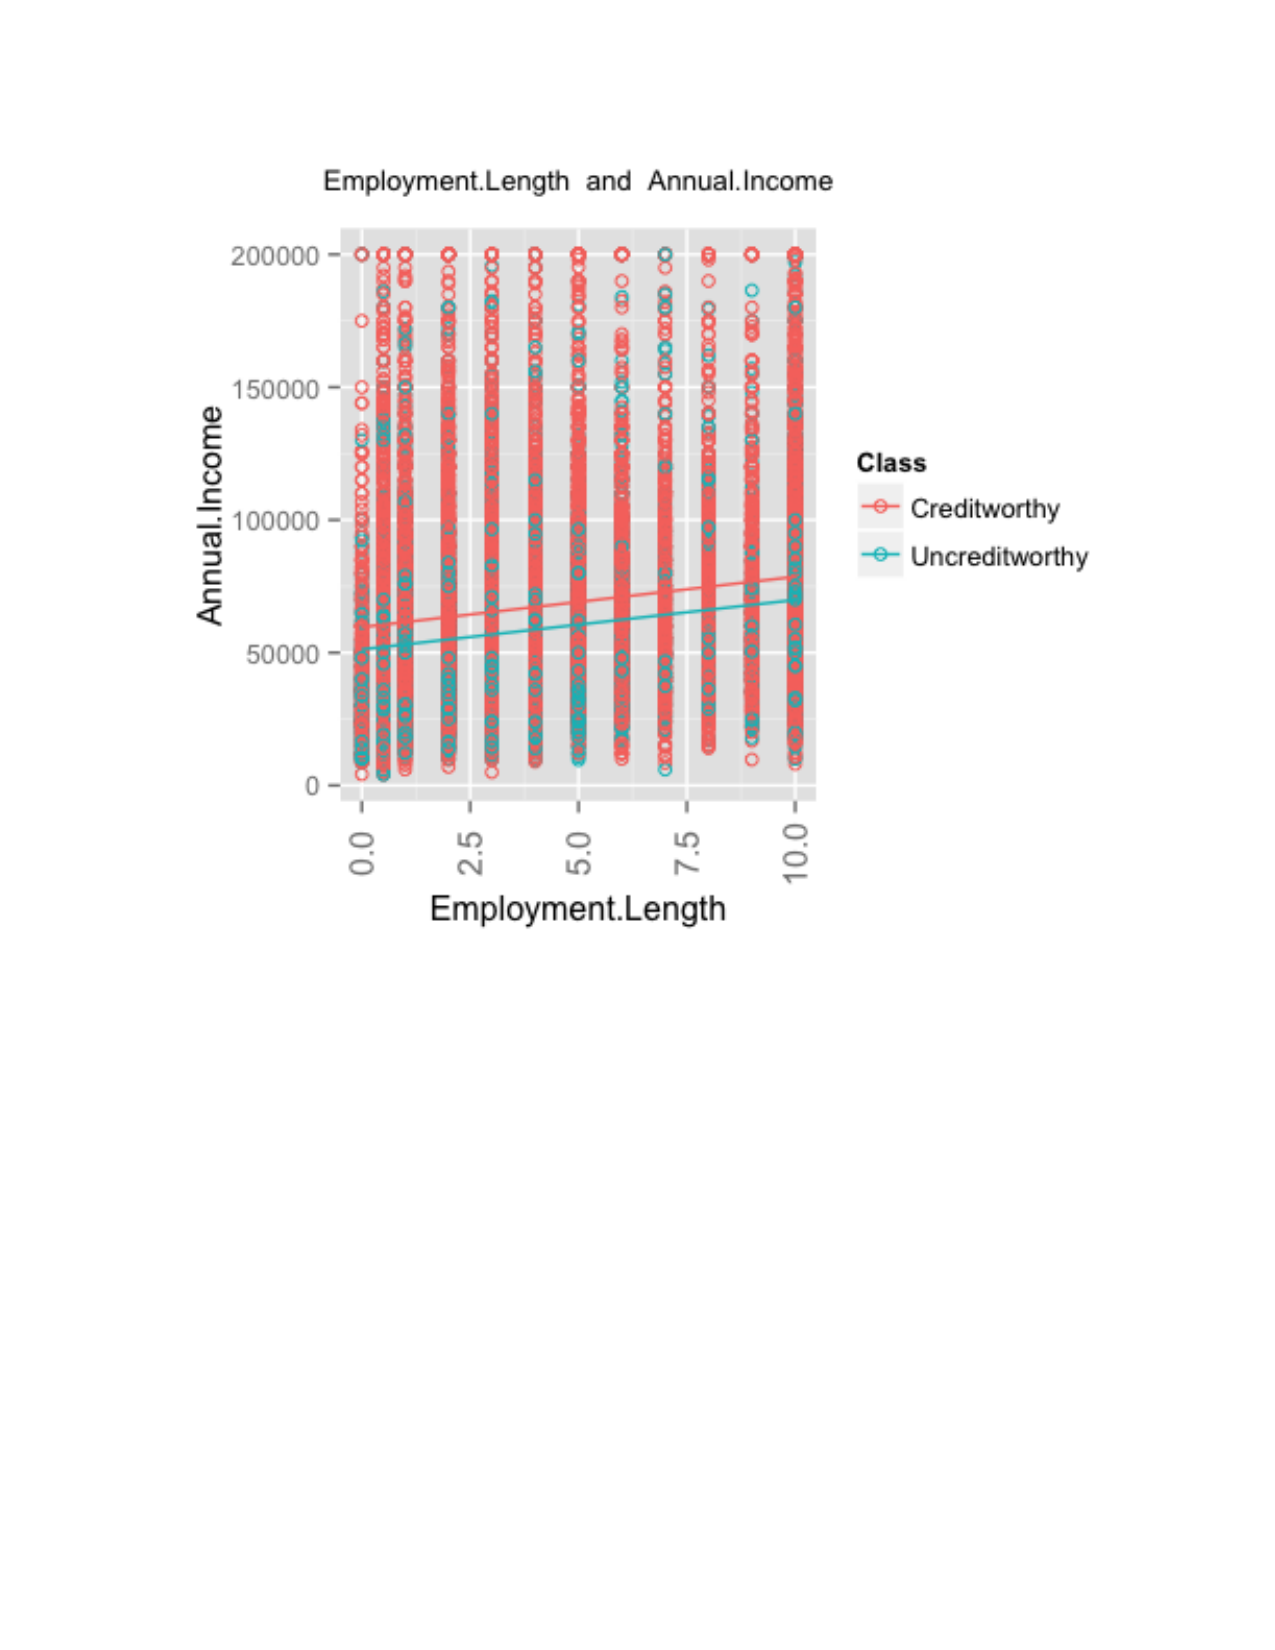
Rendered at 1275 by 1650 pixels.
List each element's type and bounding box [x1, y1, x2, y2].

picture [168, 150, 1169, 950]
